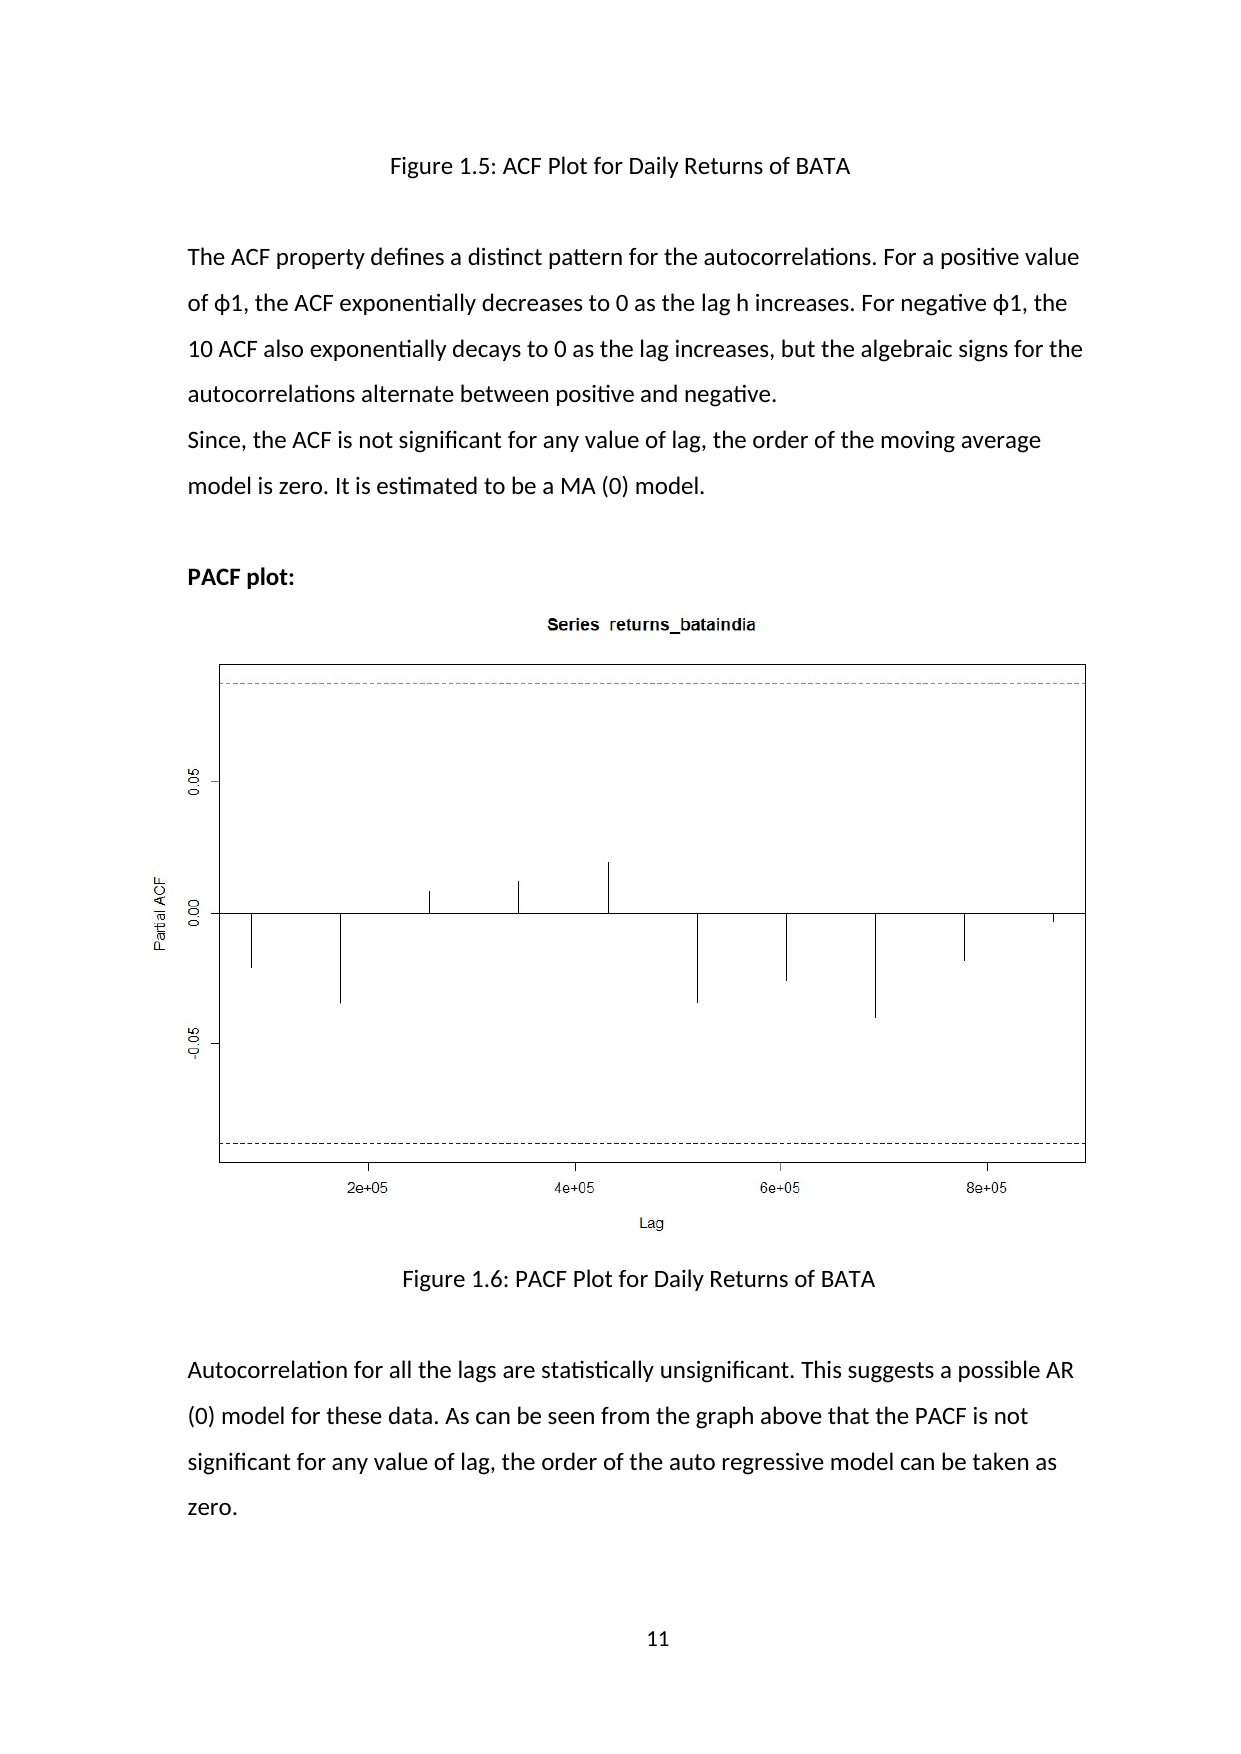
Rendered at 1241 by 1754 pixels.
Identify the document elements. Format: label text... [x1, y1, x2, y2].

text Autocorrelation for all the lags are statistically unsignificant. This suggests a possible AR (0) model for these data. As can be seen from the graph above that the PACF is not significant for any value of lag, the order of the auto regressive model can be taken as zero. [187, 1354, 1090, 1522]
text PACF plot: [187, 562, 1090, 592]
text Since, the ACF is not significant for any value of lag, the order of the moving average model is zero. It is estimated to be a MA (0) model. [187, 424, 1090, 501]
picture [150, 604, 1087, 1233]
text The ACF property defines a distinct pattern for the autocorrelations. For a positive value of ϕ1, the ACF exponentially decreases to 0 as the lag h increases. For negative ϕ1, the 10 ACF also exponentially decays to 0 as the lag increases, but the algebraic signs for the autocorrelations alternate between positive and negative. [187, 241, 1090, 409]
text Figure 1.5: ACF Plot for Daily Returns of BATA [150, 150, 1090, 181]
